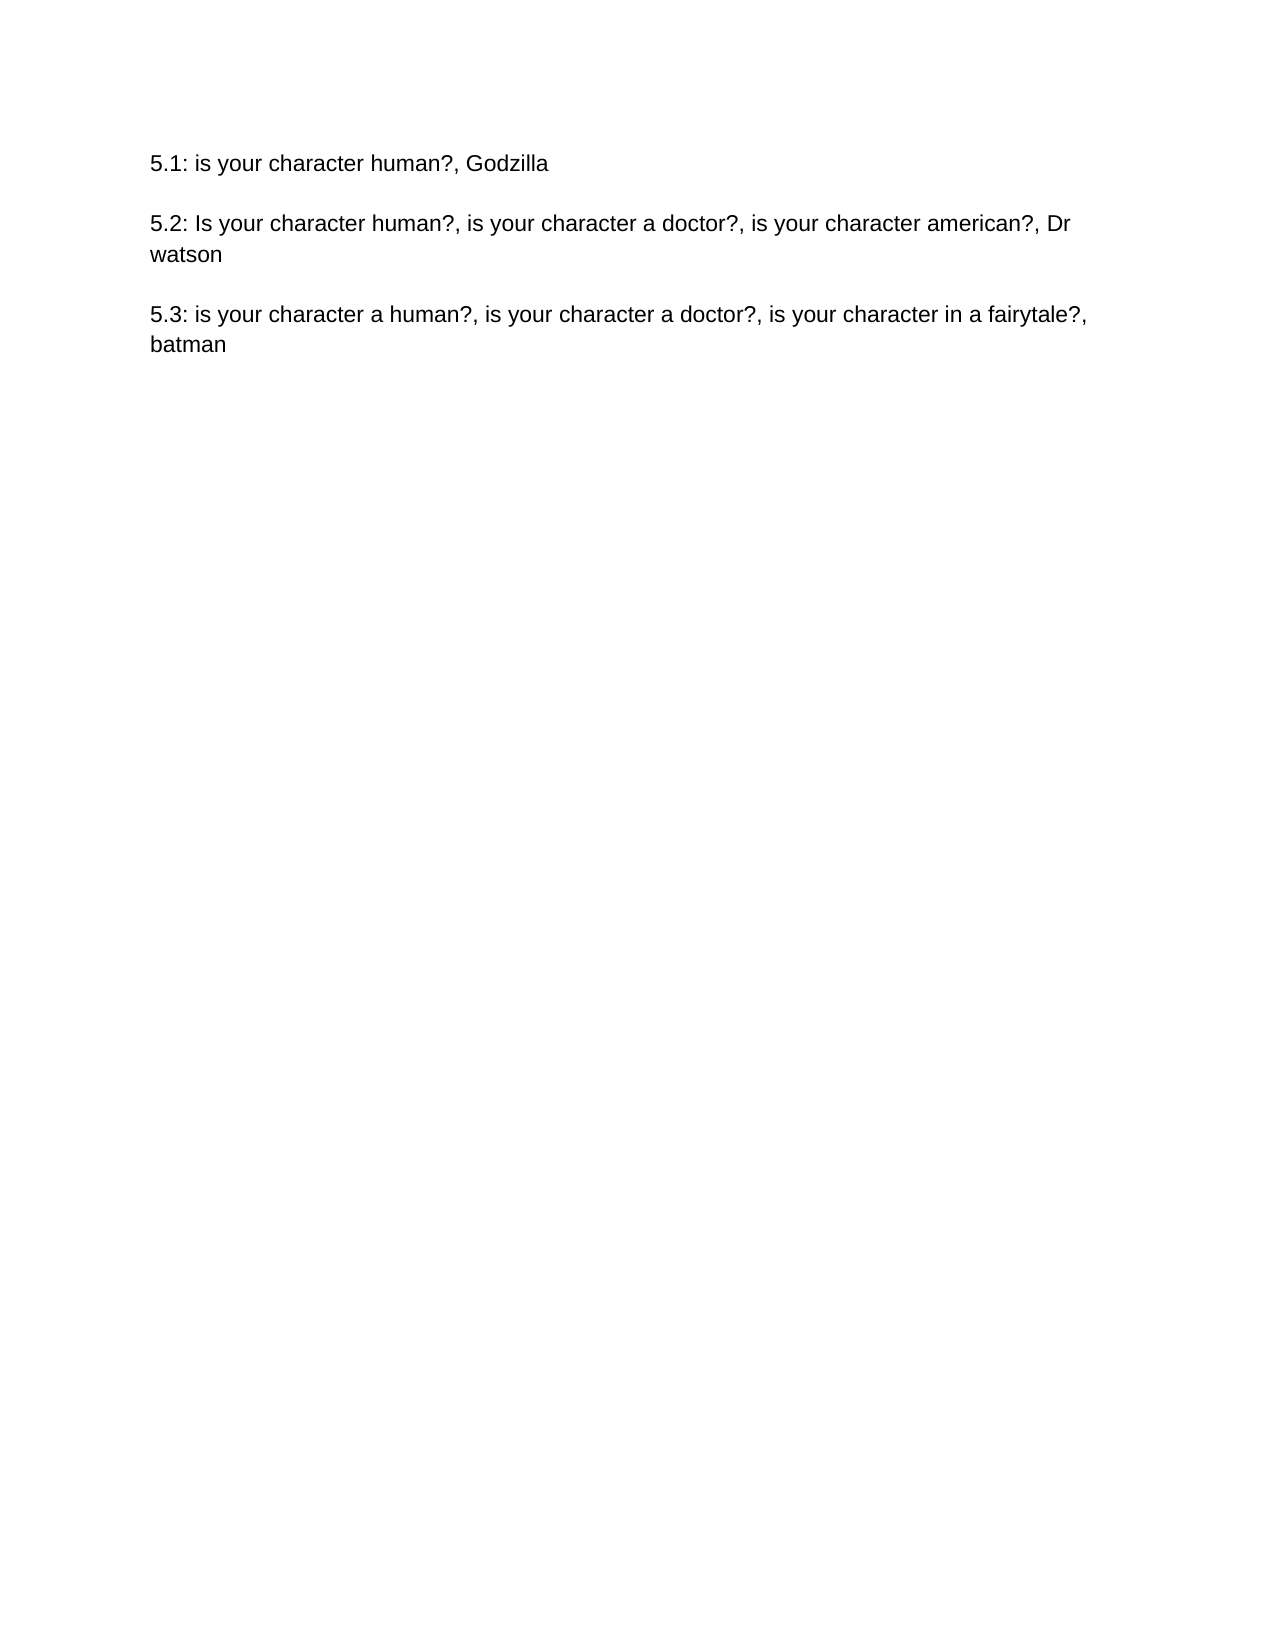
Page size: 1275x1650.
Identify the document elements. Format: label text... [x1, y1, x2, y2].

text 5.1: is your character human?, Godzilla [150, 150, 1125, 176]
text 5.2: Is your character human?, is your character a doctor?, is your character american?, Dr watson [150, 210, 1125, 267]
text 5.3: is your character a human?, is your character a doctor?, is your character in a fairytale?, batman [150, 301, 1125, 358]
